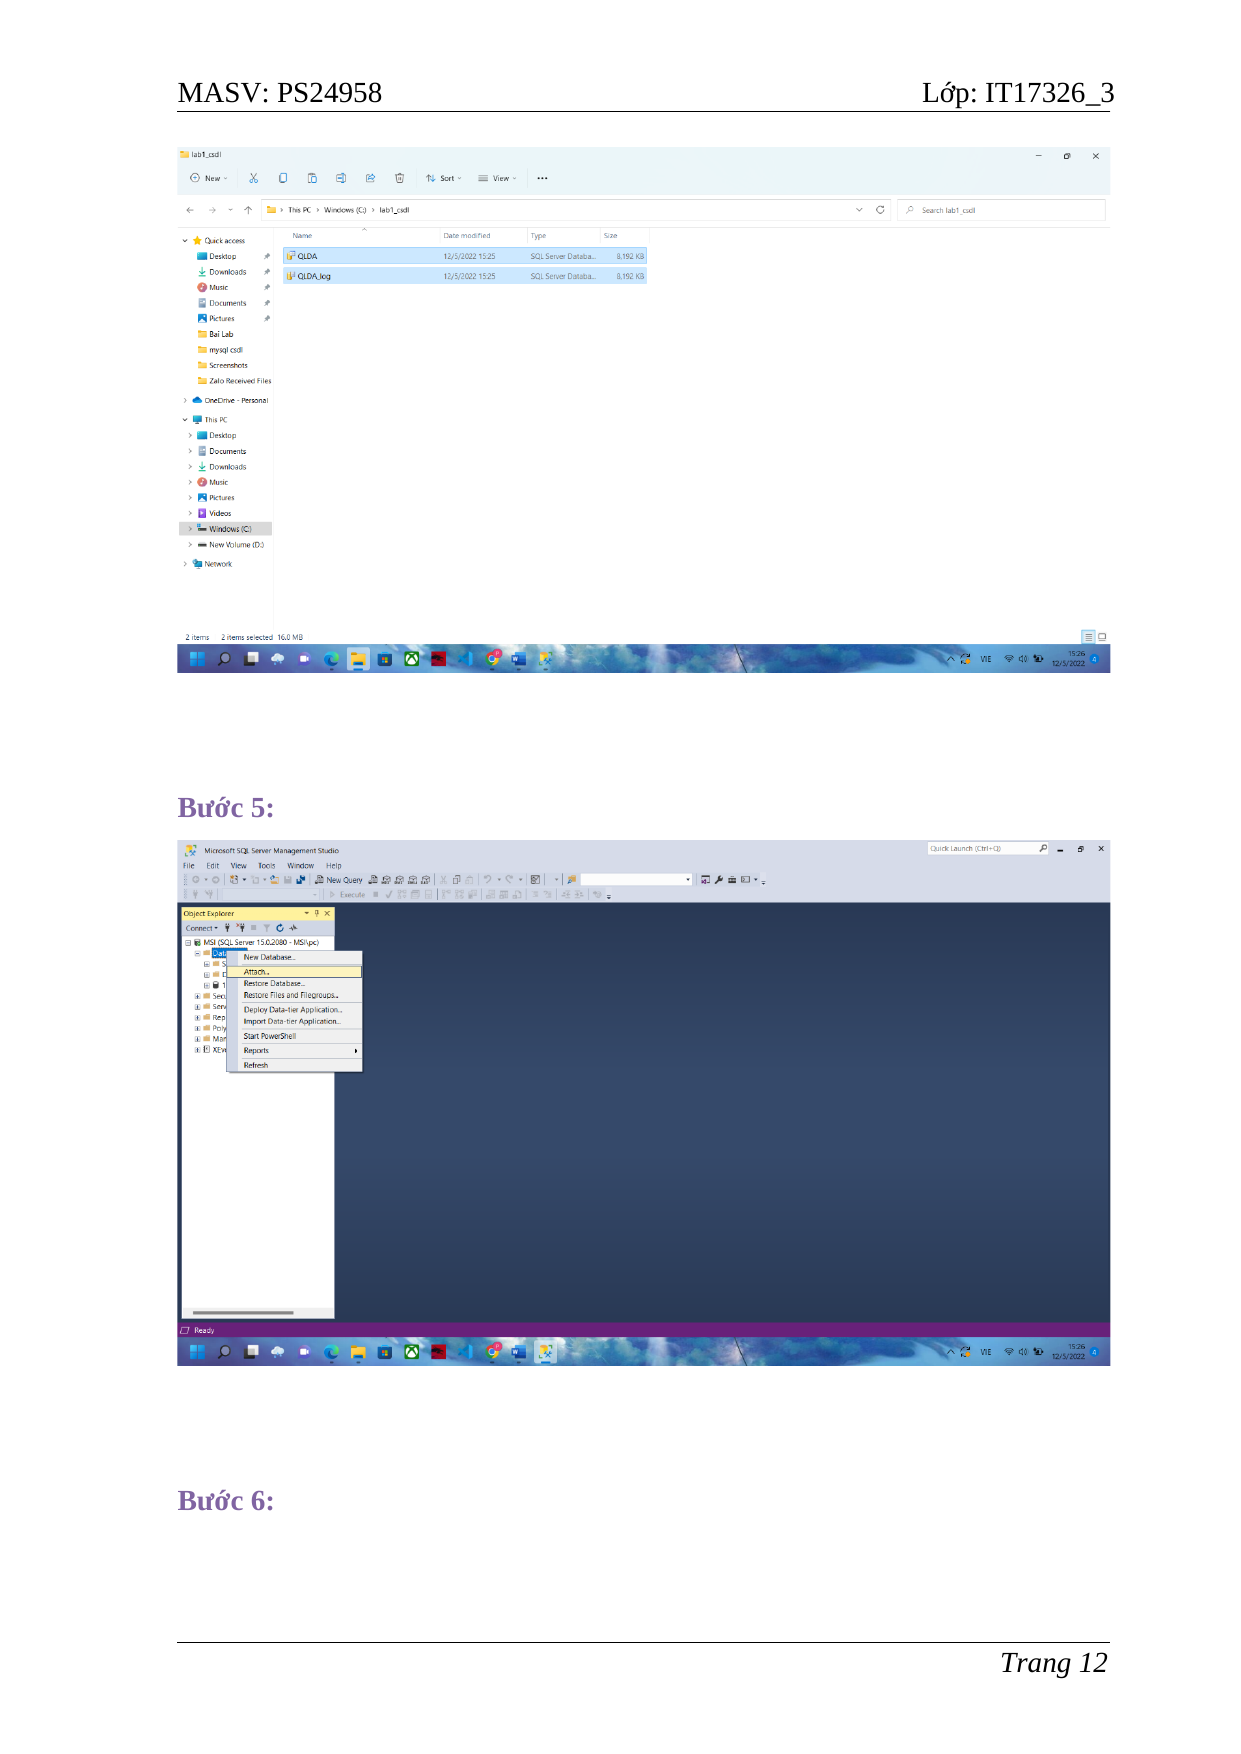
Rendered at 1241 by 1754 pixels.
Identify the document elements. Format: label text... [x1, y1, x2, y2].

text Bước 6: [177, 1483, 1110, 1516]
picture [177, 840, 1111, 1366]
text Bước 5: [177, 790, 1110, 823]
picture [177, 147, 1111, 673]
